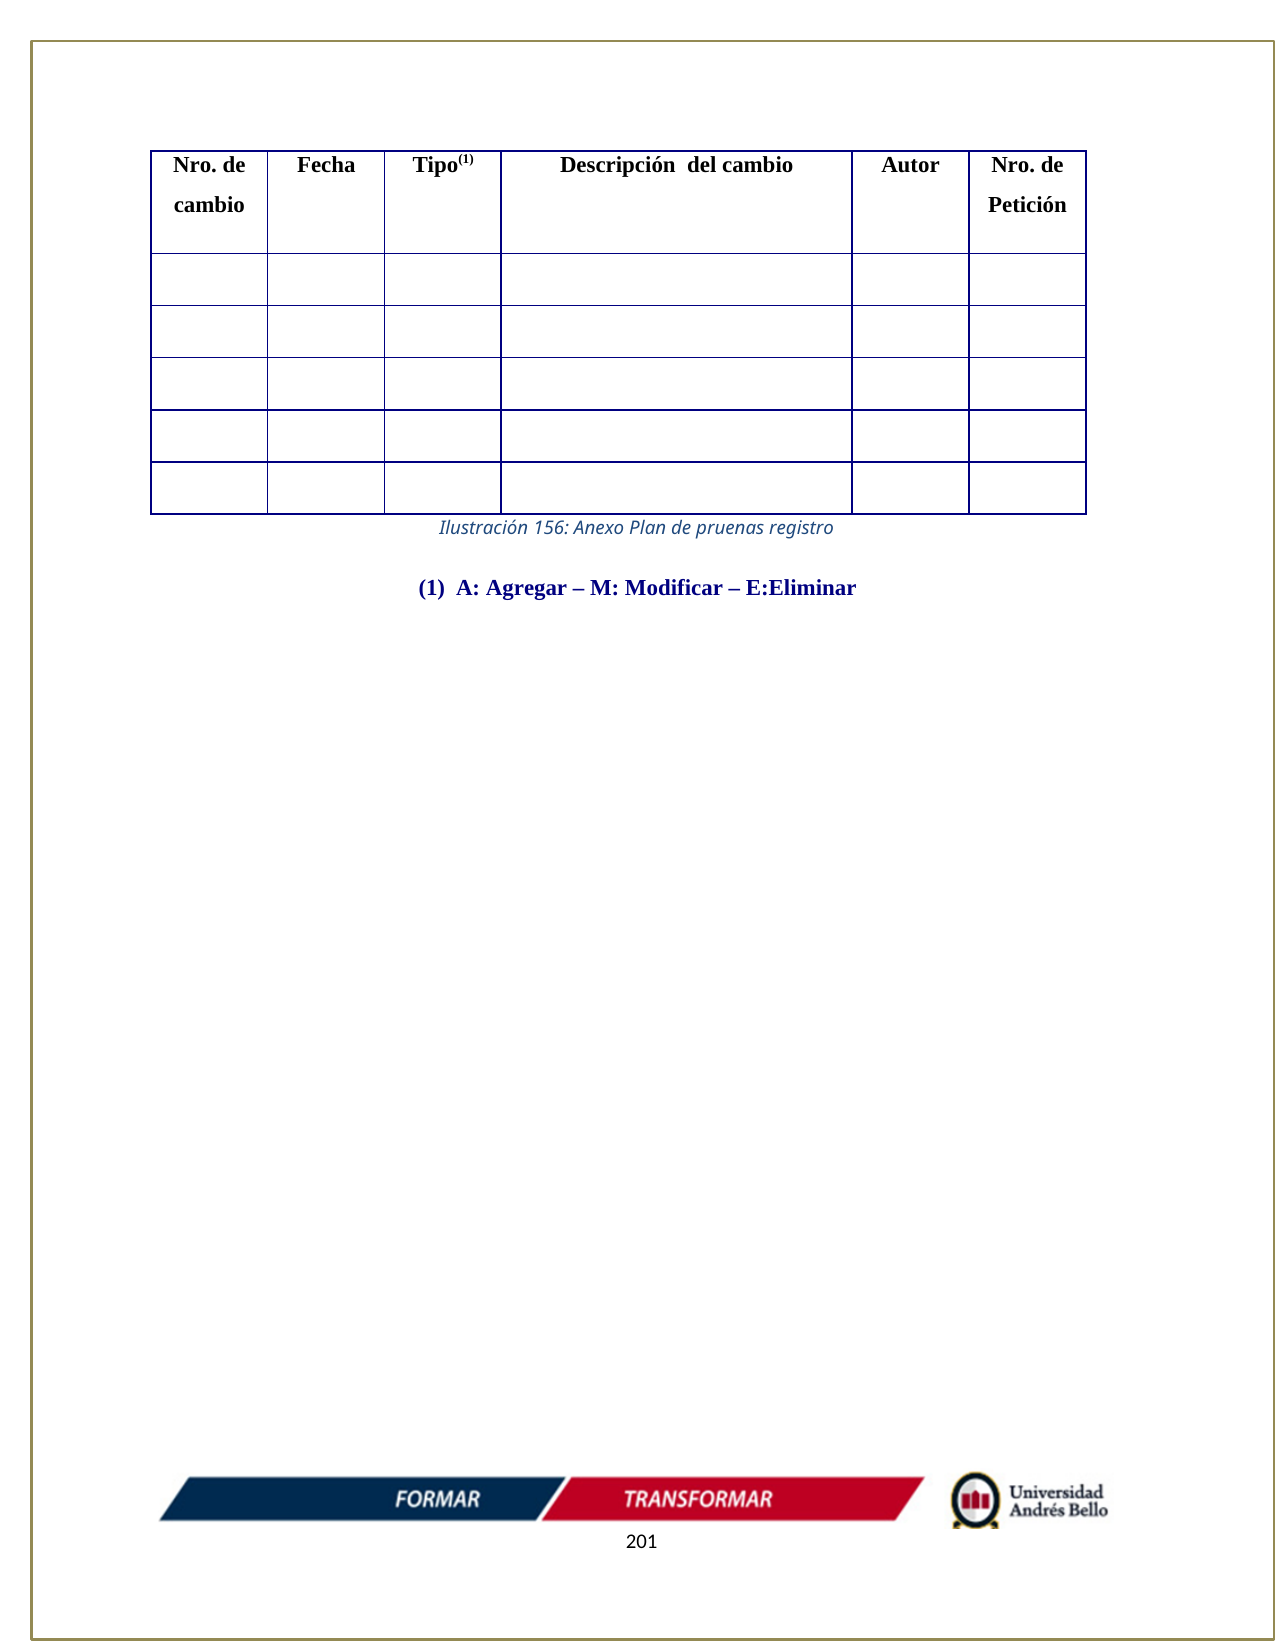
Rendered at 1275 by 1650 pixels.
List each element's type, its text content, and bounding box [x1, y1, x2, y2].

table_cell [853, 306, 968, 357]
table_cell [502, 358, 851, 409]
table_cell [970, 463, 1085, 513]
table_cell Nro. de Petición [970, 152, 1085, 253]
table_cell [268, 463, 384, 513]
table_cell Descripción del cambio [502, 152, 851, 253]
table_cell [853, 463, 968, 513]
table_cell [268, 254, 384, 305]
table_cell [970, 411, 1085, 461]
table_cell [970, 254, 1085, 305]
table_cell [853, 411, 968, 461]
table_cell [268, 306, 384, 357]
table_cell [385, 306, 500, 357]
table_cell [853, 254, 968, 305]
table_cell [268, 411, 384, 461]
table_cell [385, 358, 500, 409]
table_cell Autor [853, 152, 968, 253]
table_cell [502, 463, 851, 513]
table_cell [502, 306, 851, 357]
table_cell [152, 358, 267, 409]
table_cell [268, 358, 384, 409]
table_cell [853, 358, 968, 409]
table_cell [970, 306, 1085, 357]
table_cell Fecha [268, 152, 384, 253]
table_cell [152, 463, 267, 513]
text Ilustración 156: Anexo Plan de pruenas registro [150, 514, 1125, 540]
table_cell [970, 358, 1085, 409]
table_cell [385, 411, 500, 461]
table_cell [385, 463, 500, 513]
table_cell [502, 411, 851, 461]
table_cell [502, 254, 851, 305]
table_cell [385, 254, 500, 305]
table_cell Tipo(1) [385, 152, 500, 253]
table_cell Nro. de cambio [152, 152, 267, 253]
table_cell [152, 254, 267, 305]
picture [157, 1468, 1133, 1529]
table_cell [152, 411, 267, 461]
table_cell [152, 306, 267, 357]
list A: Agregar – M: Modificar – E:Eliminar [150, 574, 1125, 600]
